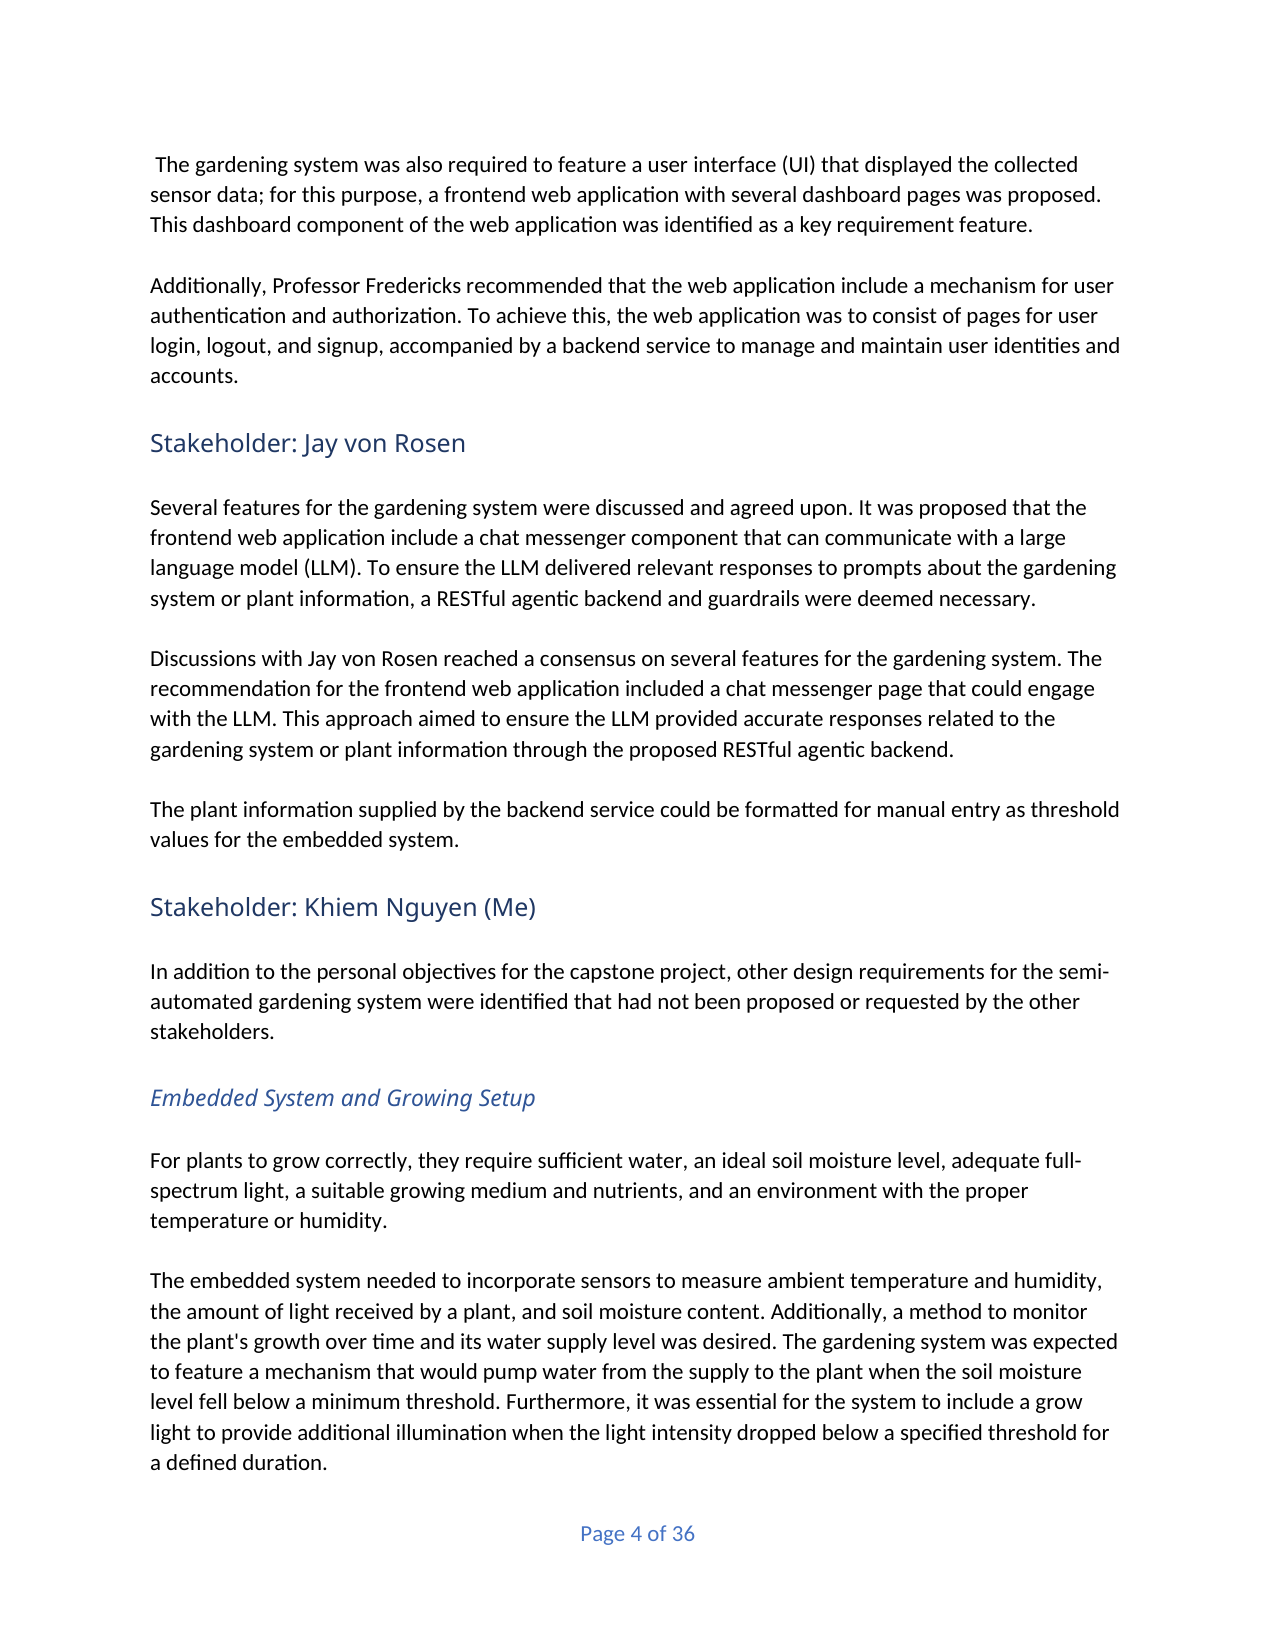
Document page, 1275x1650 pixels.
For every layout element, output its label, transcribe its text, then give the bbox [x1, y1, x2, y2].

text Discussions with Jay von Rosen reached a consensus on several features for the gardening system. The recommendation for the frontend web application included a chat messenger page that could engage with the LLM. This approach aimed to ensure the LLM provided accurate responses related to the gardening system or plant information through the proposed RESTful agentic backend. [150, 644, 1125, 763]
subtitle Embedded System and Growing Setup [150, 1082, 1125, 1113]
text Additionally, Professor Fredericks recommended that the web application include a mechanism for user authentication and authorization. To achieve this, the web application was to consist of pages for user login, logout, and signup, accompanied by a backend service to manage and maintain user identities and accounts. [150, 271, 1125, 389]
text The embedded system needed to incorporate sensors to measure ambient temperature and humidity, the amount of light received by a plant, and soil moisture content. Additionally, a method to monitor the plant's growth over time and its water supply level was desired. The gardening system was expected to feature a mechanism that would pump water from the supply to the plant when the soil moisture level fell below a minimum threshold. Furthermore, it was essential for the system to include a grow light to provide additional illumination when the light intensity dropped below a specified threshold for a defined duration. [150, 1267, 1125, 1476]
text For plants to grow correctly, they require sufficient water, an ideal soil moisture level, adequate full-spectrum light, a suitable growing medium and nutrients, and an environment with the proper temperature or humidity. [150, 1146, 1125, 1234]
text In addition to the personal objectives for the capstone project, other design requirements for the semi-automated gardening system were identified that had not been proposed or requested by the other stakeholders. [150, 957, 1125, 1045]
text The gardening system was also required to feature a user interface (UI) that displayed the collected sensor data; for this purpose, a frontend web application with several dashboard pages was proposed. This dashboard component of the web application was identified as a key requirement feature. [150, 150, 1125, 238]
subtitle Stakeholder: Khiem Nguyen (Me) [150, 890, 1125, 924]
text The plant information supplied by the backend service could be formatted for manual entry as threshold values for the embedded system. [150, 795, 1125, 853]
subtitle Stakeholder: Jay von Rosen [150, 426, 1125, 460]
text Several features for the gardening system were discussed and agreed upon. It was proposed that the frontend web application include a chat messenger component that can communicate with a large language model (LLM). To ensure the LLM delivered relevant responses to prompts about the gardening system or plant information, a RESTful agentic backend and guardrails were deemed necessary. [150, 493, 1125, 612]
